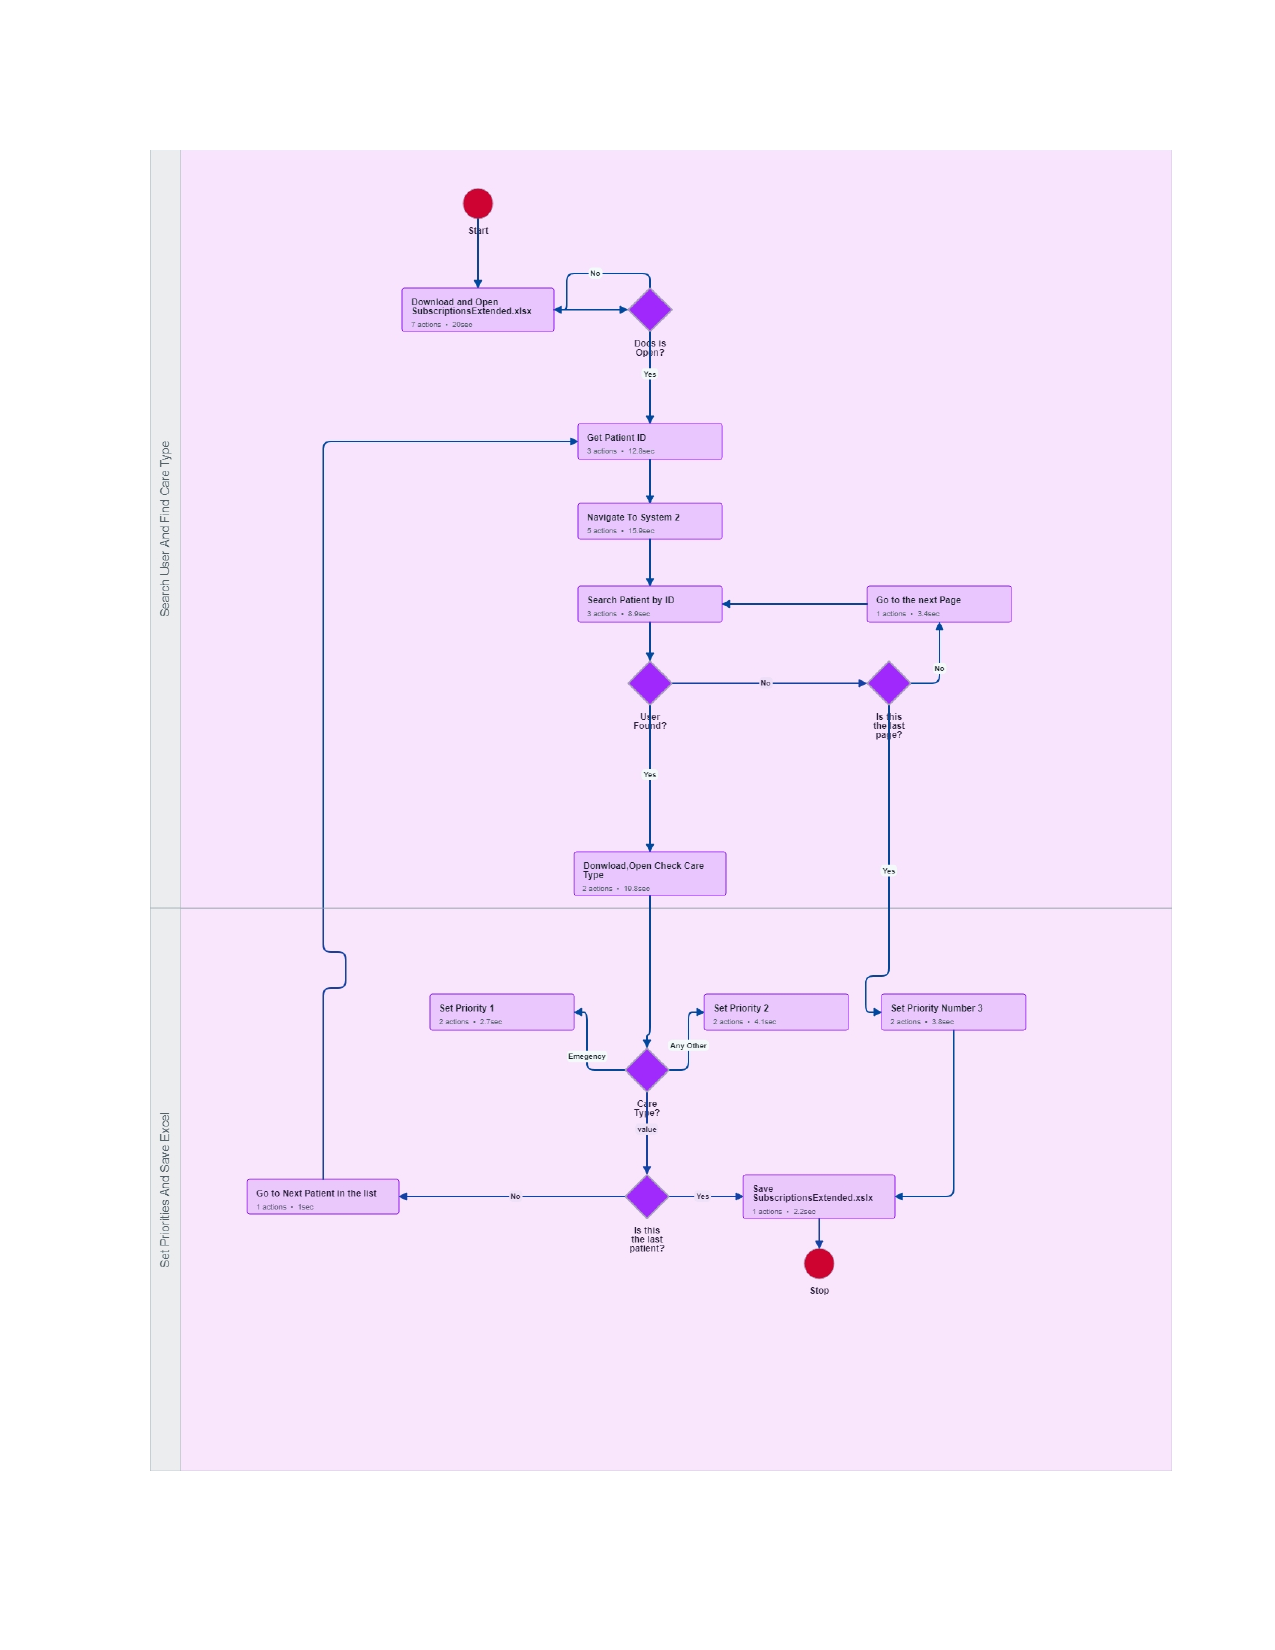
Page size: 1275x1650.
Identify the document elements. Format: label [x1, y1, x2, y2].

picture [150, 150, 1172, 1471]
